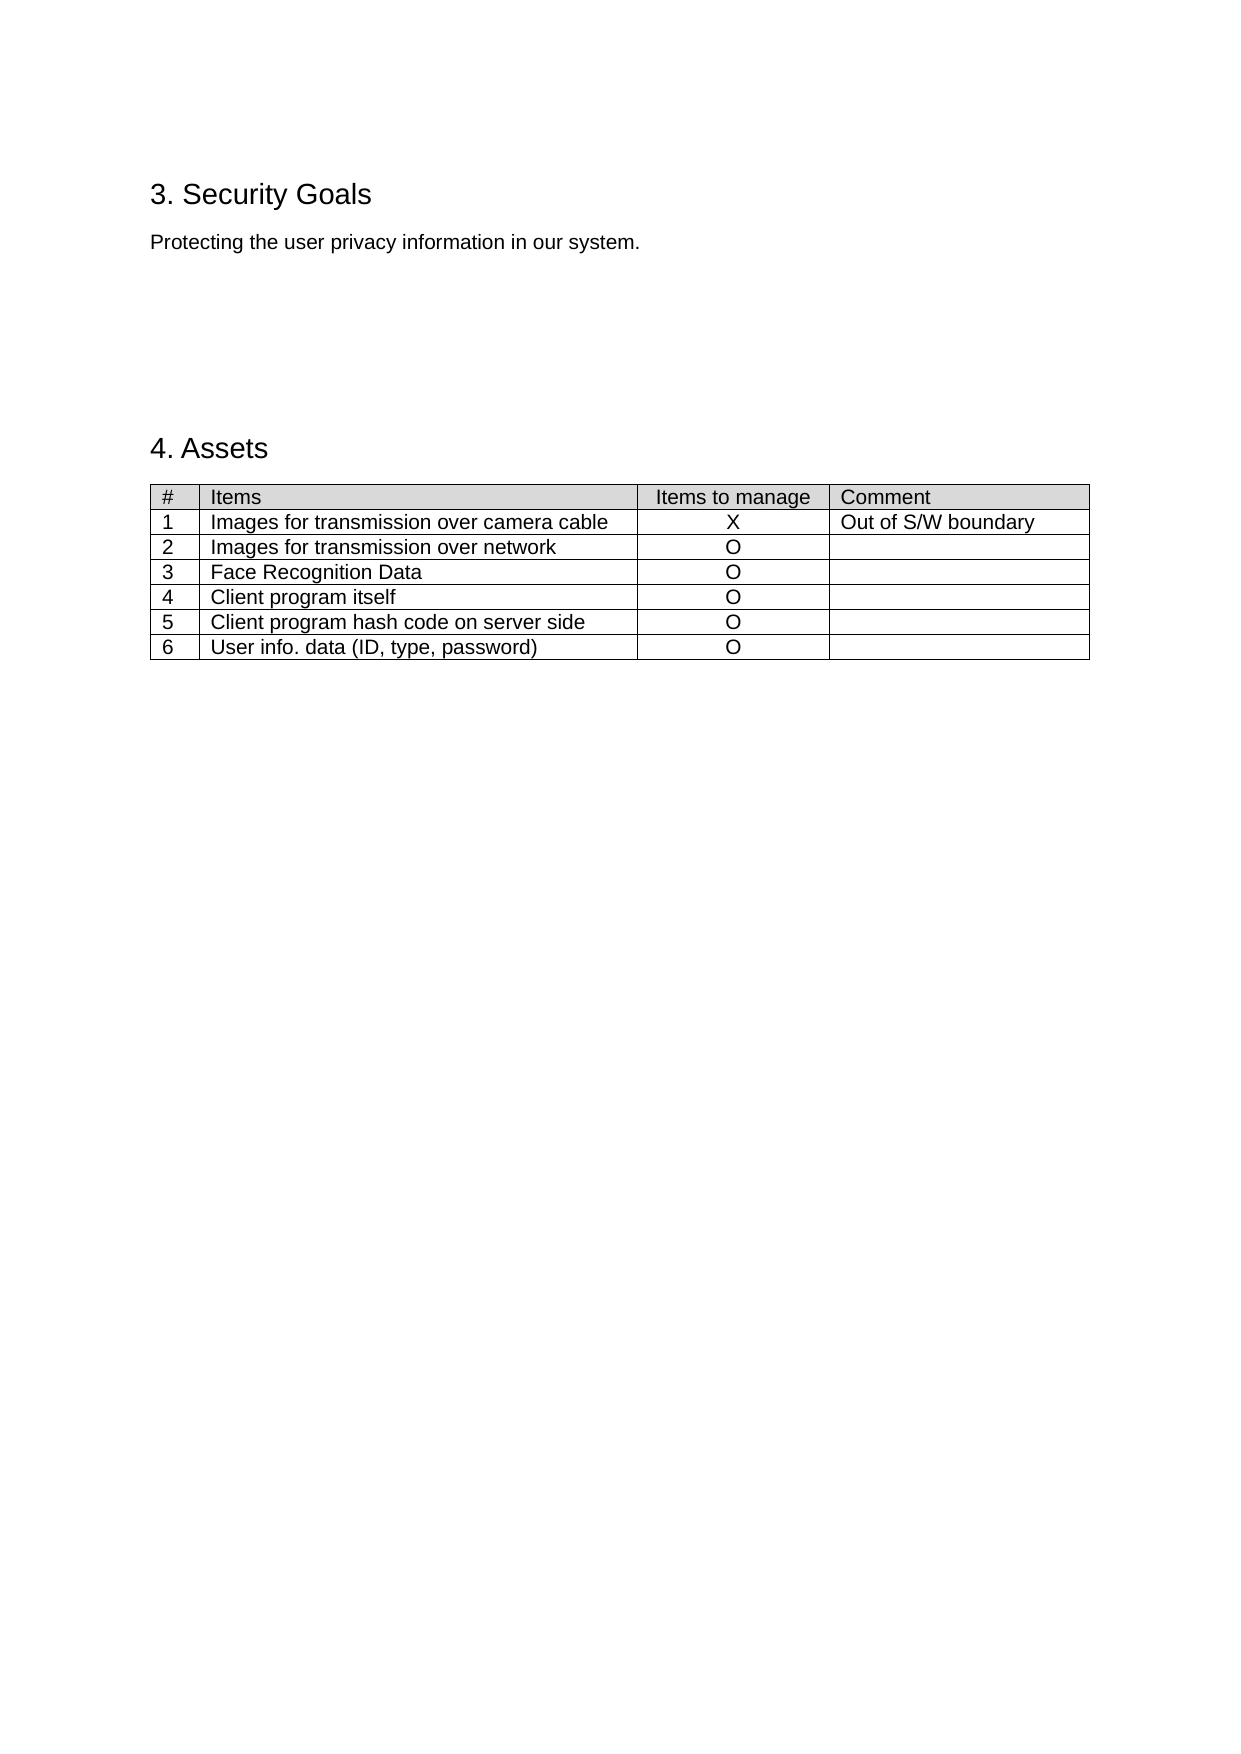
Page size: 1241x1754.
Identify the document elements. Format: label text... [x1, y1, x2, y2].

table_cell Face Recognition Data [200, 560, 637, 584]
table_cell [830, 610, 1089, 634]
table_header Items [200, 485, 637, 509]
table_cell 2 [151, 535, 199, 559]
table_header Items to manage [638, 485, 829, 509]
table_cell O [638, 585, 829, 609]
table_header Comment [830, 485, 1089, 509]
table_cell Client program itself [200, 585, 637, 609]
table_cell O [638, 610, 829, 634]
table_cell O [638, 535, 829, 559]
subtitle 3. Security Goals [150, 177, 1090, 211]
table_cell 4 [151, 585, 199, 609]
table_cell [830, 585, 1089, 609]
table_cell [830, 560, 1089, 584]
text Protecting the user privacy information in our system. [150, 230, 1090, 254]
table_cell 6 [151, 635, 199, 659]
table_cell O [638, 635, 829, 659]
table_cell Out of S/W boundary [830, 510, 1089, 534]
table_cell 3 [151, 560, 199, 584]
table_cell Images for transmission over network [200, 535, 637, 559]
table_cell 1 [151, 510, 199, 534]
table_cell O [638, 560, 829, 584]
subtitle 4. Assets [150, 431, 1090, 464]
table_cell 5 [151, 610, 199, 634]
table_cell X [638, 510, 829, 534]
table_header # [151, 485, 199, 509]
table_cell Images for transmission over camera cable [200, 510, 637, 534]
table_cell [830, 635, 1089, 659]
table_cell User info. data (ID, type, password) [200, 635, 637, 659]
table_cell Client program hash code on server side [200, 610, 637, 634]
table_cell [830, 535, 1089, 559]
